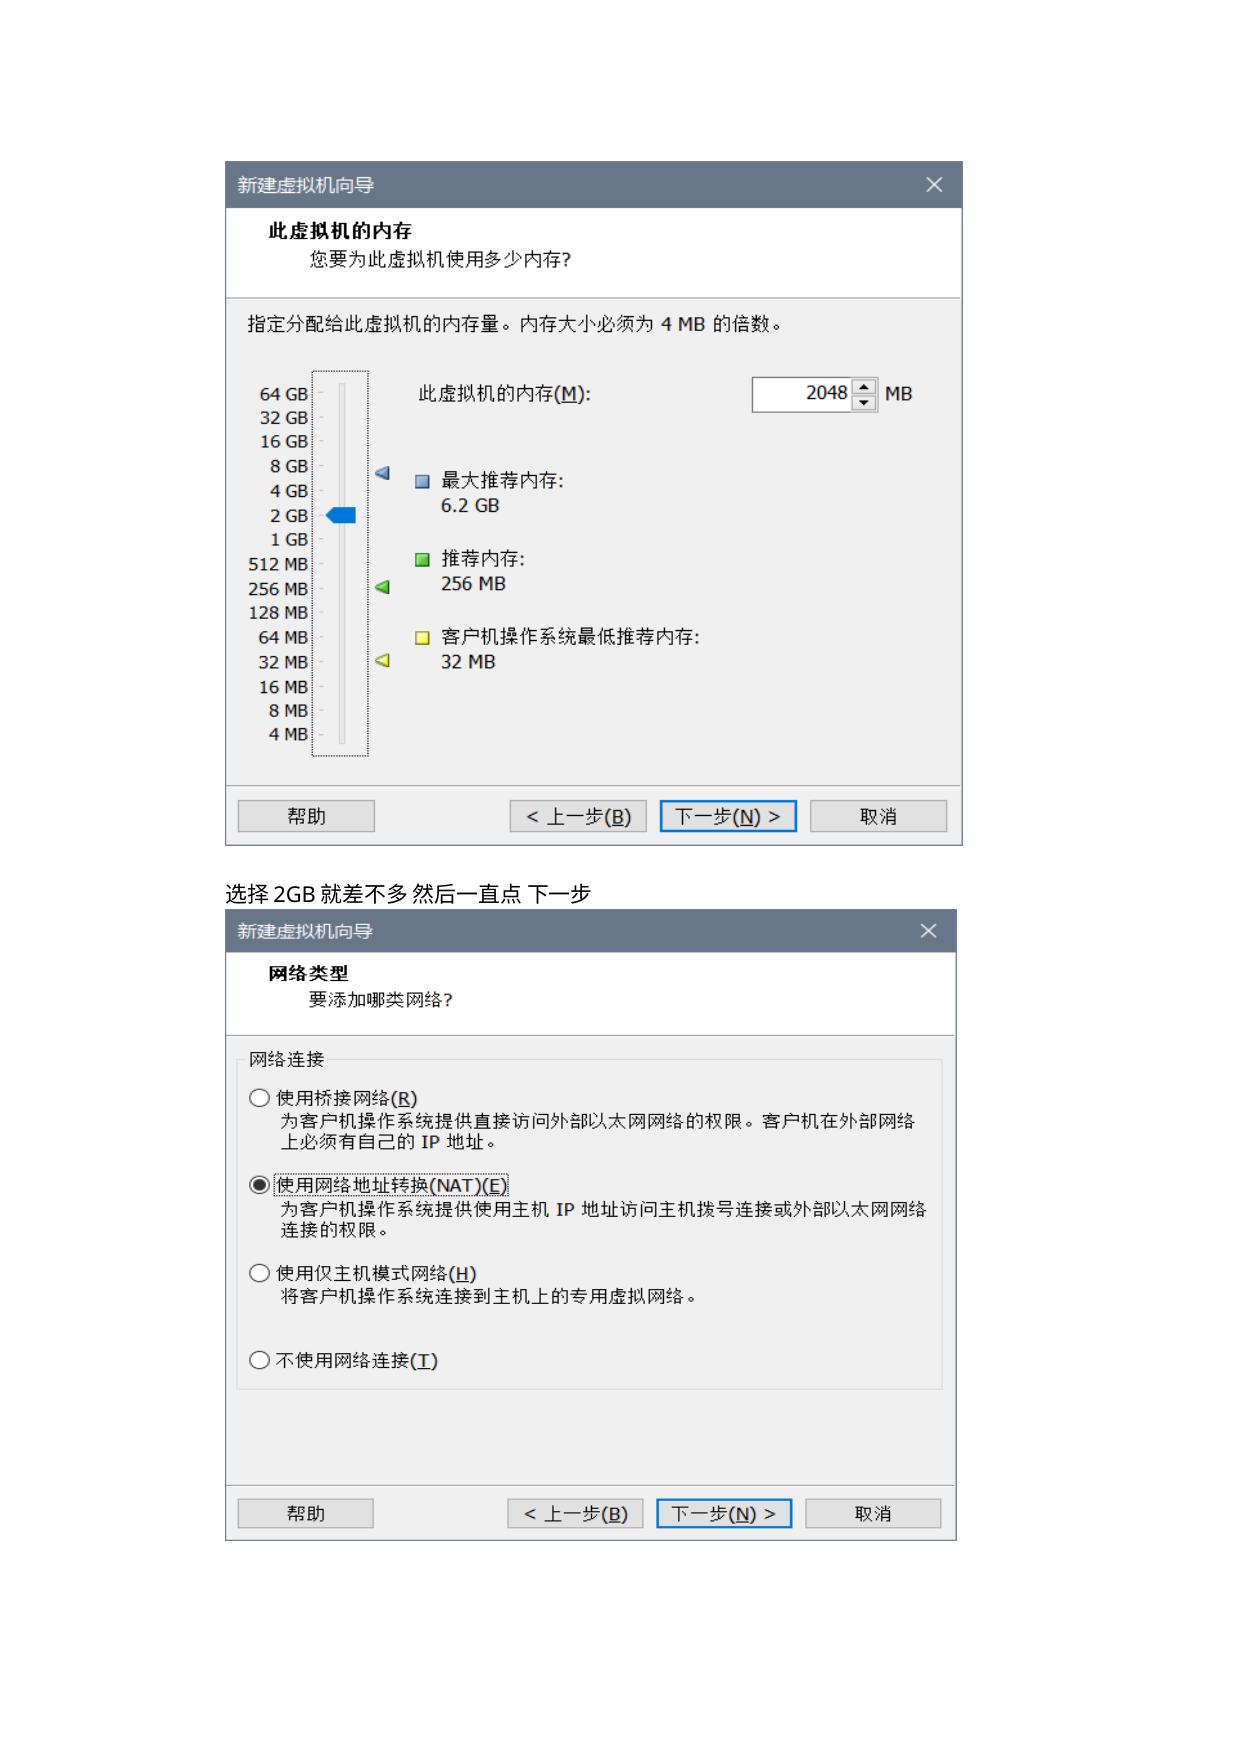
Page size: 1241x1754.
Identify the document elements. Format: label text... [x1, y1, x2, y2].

picture [225, 161, 963, 846]
picture [225, 909, 957, 1541]
list 选择2GB就差不多 然后一直点 下一步 [225, 877, 1053, 909]
